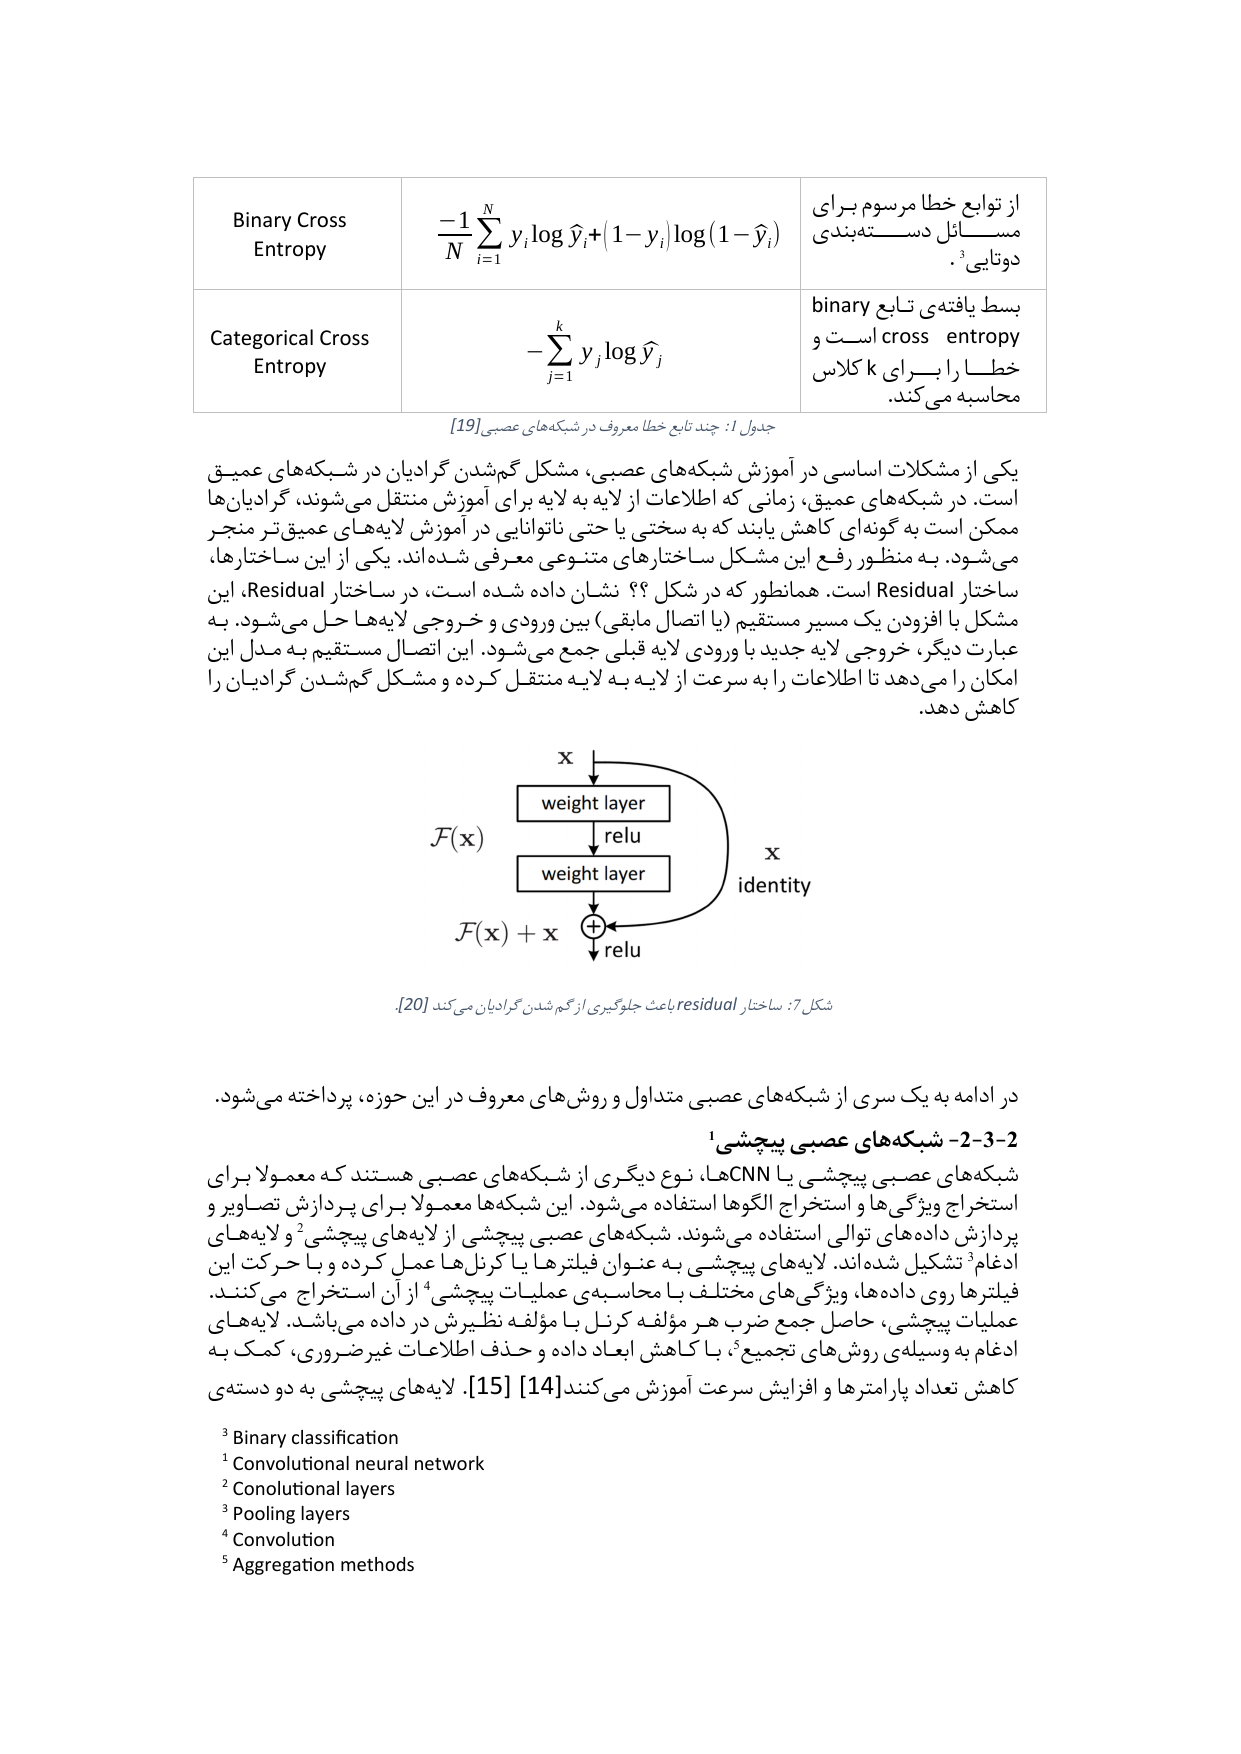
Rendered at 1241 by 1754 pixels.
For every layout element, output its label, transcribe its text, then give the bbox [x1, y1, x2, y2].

picture [412, 742, 813, 973]
table_cell Binary Cross Entropy [194, 178, 401, 289]
text جدول 1: چند تابع خطا معروف در شبکه‌های عصبی[19] [207, 413, 1018, 438]
table_cell [402, 178, 800, 289]
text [207, 1159, 1018, 1404]
table_cell بسط یافته‌ی تابع binary cross entropy است و خطا را برای k کلاس محاسبه می‌کند. [801, 290, 1046, 412]
subtitle 2-3-2- شبکه‌های عصبی پیچشی [207, 1130, 1018, 1157]
table_cell از توابع خطا مرسوم برای مسائل دسته‌بندی دوتایی . [801, 178, 1046, 289]
table_cell [402, 290, 800, 412]
text یکی از مشکلات اساسی در آموزش شبکه‌های عصبی، مشکل گم‌شدن گرادیان در شبکه‌های عمیق است. در شبکه‌های عمیق، زمانی که اطلاعات از لایه به لایه برای آموزش منتقل می‌شوند، گرادیان‌ها ممکن است به گونه‌ای کاهش یابند که به سختی یا حتی ناتوانایی در آموزش لایه‌های عمیق‌تر منجر می‌شود. به منظور رفع این مشکل ساختار‌های متنوعی معرفی شده‌اند. یکی از این ساختار‌ها، ساختار Residual است. همانطور که در شکل ؟؟ نشان داده شده است، در ساختار Residual، این مشکل با افزودن یک مسیر مستقیم (یا اتصال مابقی) بین ورودی و خروجی لایه‌ها حل می‌شود. به عبارت دیگر، خروجی لایه جدید با ورودی لایه قبلی جمع می‌شود. این اتصال مستقیم به مدل این امکان را می‌دهد تا اطلاعات را به سرعت از لایه به لایه منتقل کرده و مشکل گم‌شدن گرادیان را کاهش دهد. [207, 458, 1018, 723]
table_cell Categorical Cross Entropy [194, 290, 401, 412]
text شکل 7: ساختار residual باعث جلوگیری از گم شدن گرادیان می‌کند [20]. [207, 992, 1018, 1017]
text در ادامه به یک سری از شبکه‌های عصبی متداول و روش‌های معروف در این حوزه، پرداخته می‌شود. [207, 1084, 1018, 1111]
